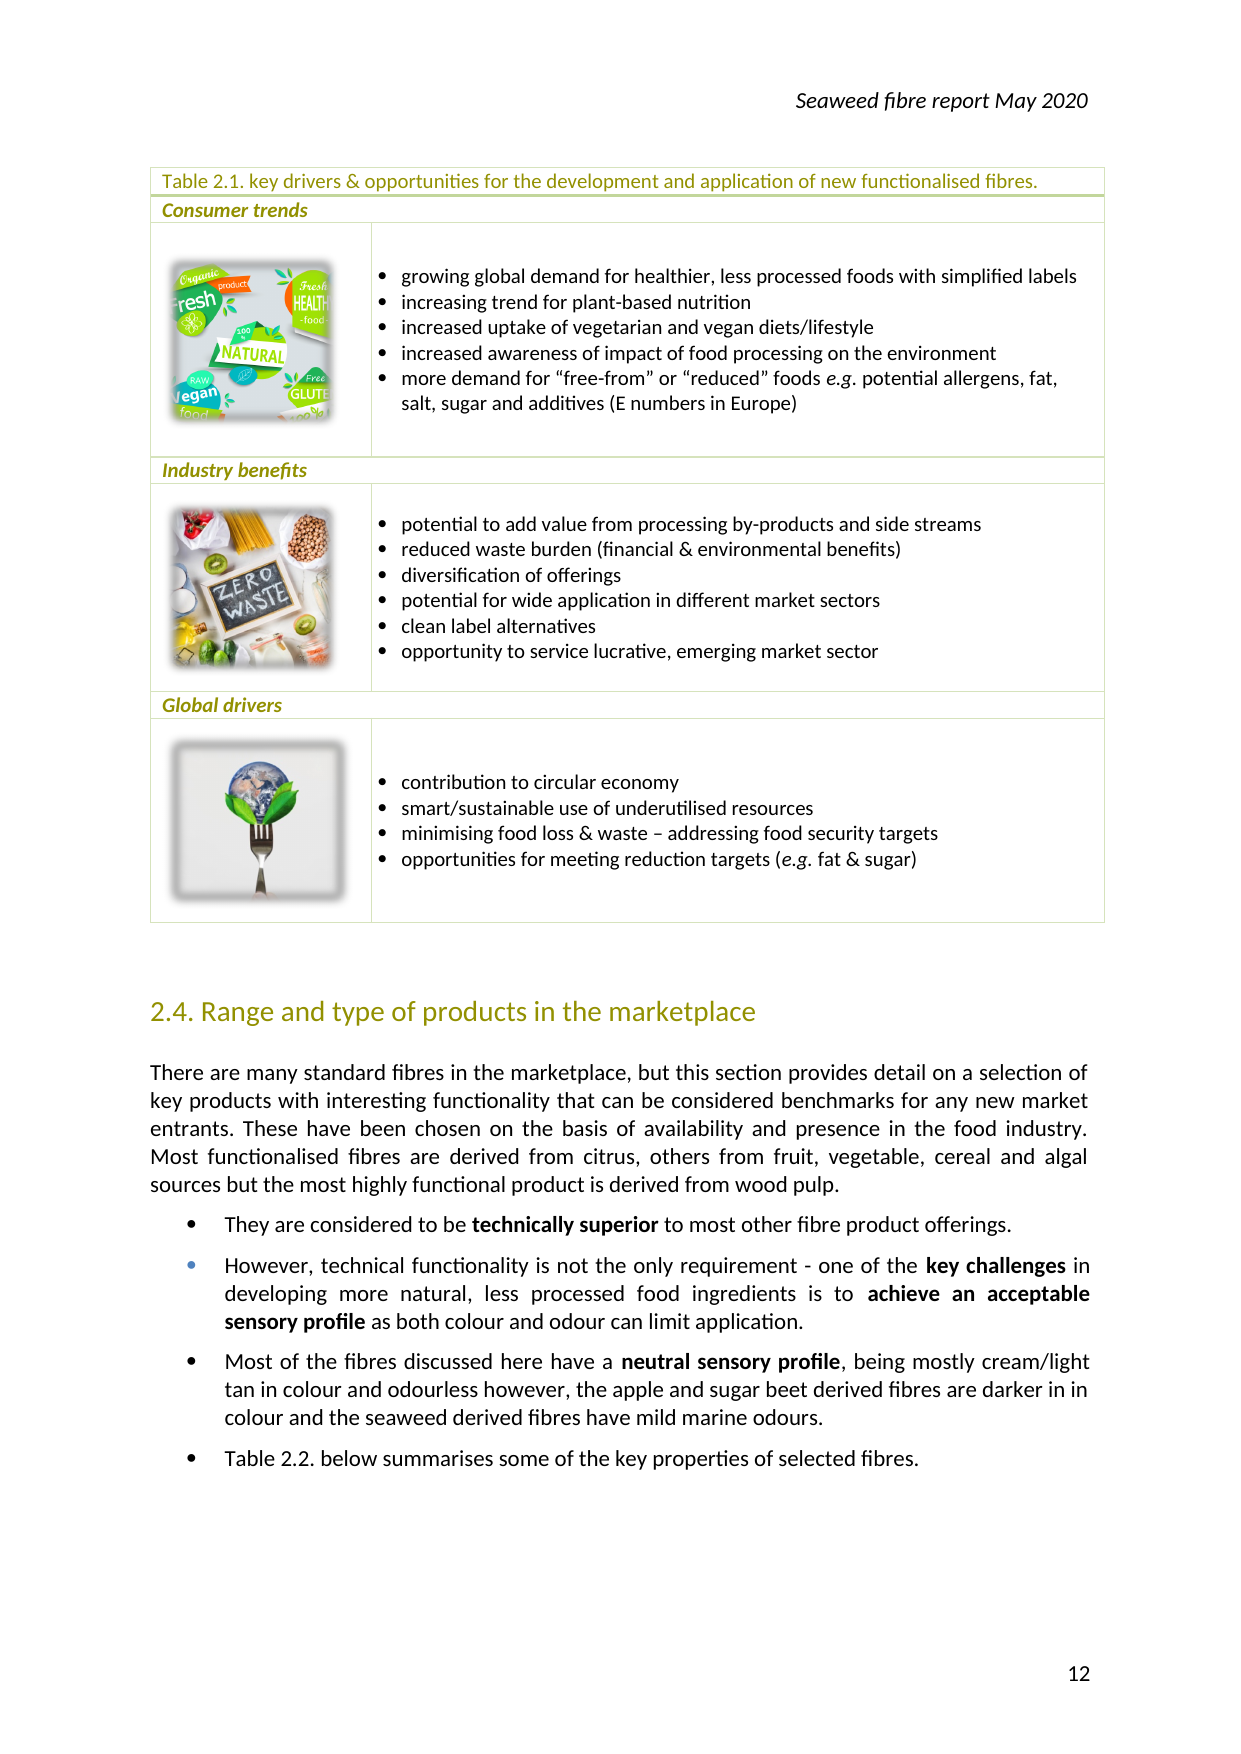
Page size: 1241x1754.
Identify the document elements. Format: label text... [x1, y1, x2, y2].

picture [161, 498, 341, 676]
text There are many standard fibres in the marketplace, but this section provides detail on a selection of key products with interesting functionality that can be considered benchmarks for any new market entrants. These have been chosen on the basis of availability and presence in the food industry. Most functionalised fibres are derived from citrus, others from fruit, vegetable, cereal and algal sources but the most highly functional product is derived from wood pulp. [150, 1058, 1090, 1198]
table_cell growing global demand for healthier, less processed foods with simplified labels increasing trend for plant-based nutrition increased uptake of vegetarian and vegan diets/lifestyle increased awareness of impact of food processing on the environment more demand for “free-from” or “reduced” foods e.g. potential allergens, fat, salt, sugar and additives (E numbers in Europe) [372, 223, 1104, 456]
list They are considered to be technically superior to most other fibre product offerings. [187, 1210, 1090, 1238]
table_cell contribution to circular economy smart/sustainable use of underutilised resources minimising food loss & waste – addressing food security targets opportunities for meeting reduction targets (e.g. fat & sugar) [372, 719, 1104, 922]
table_cell Industry benefits [151, 458, 1104, 483]
table_header Table 2.1. key drivers & opportunities for the development and application of new functionalised fibres. [151, 168, 1104, 194]
picture [161, 731, 354, 909]
table_cell [151, 223, 371, 456]
table_cell [151, 484, 371, 691]
list Table 2.2. below summarises some of the key properties of selected fibres. [187, 1444, 1090, 1472]
list However, technical functionality is not the only requirement - one of the key challenges in developing more natural, less processed food ingredients is to achieve an acceptable sensory profile as both colour and odour can limit application. [187, 1251, 1090, 1335]
table_cell [151, 719, 371, 922]
table_cell Consumer trends [151, 197, 1104, 222]
list Most of the fibres discussed here have a neutral sensory profile, being mostly cream/light tan in colour and odourless however, the apple and sugar beet derived fibres are darker in in colour and the seaweed derived fibres have mild marine odours. [187, 1347, 1090, 1431]
table_cell Global drivers [151, 692, 1104, 718]
picture [161, 251, 340, 429]
table_cell potential to add value from processing by-products and side streams reduced waste burden (financial & environmental benefits) diversification of offerings potential for wide application in different market sectors clean label alternatives opportunity to service lucrative, emerging market sector [372, 484, 1104, 691]
subtitle 2.4. Range and type of products in the marketplace [150, 993, 1090, 1028]
